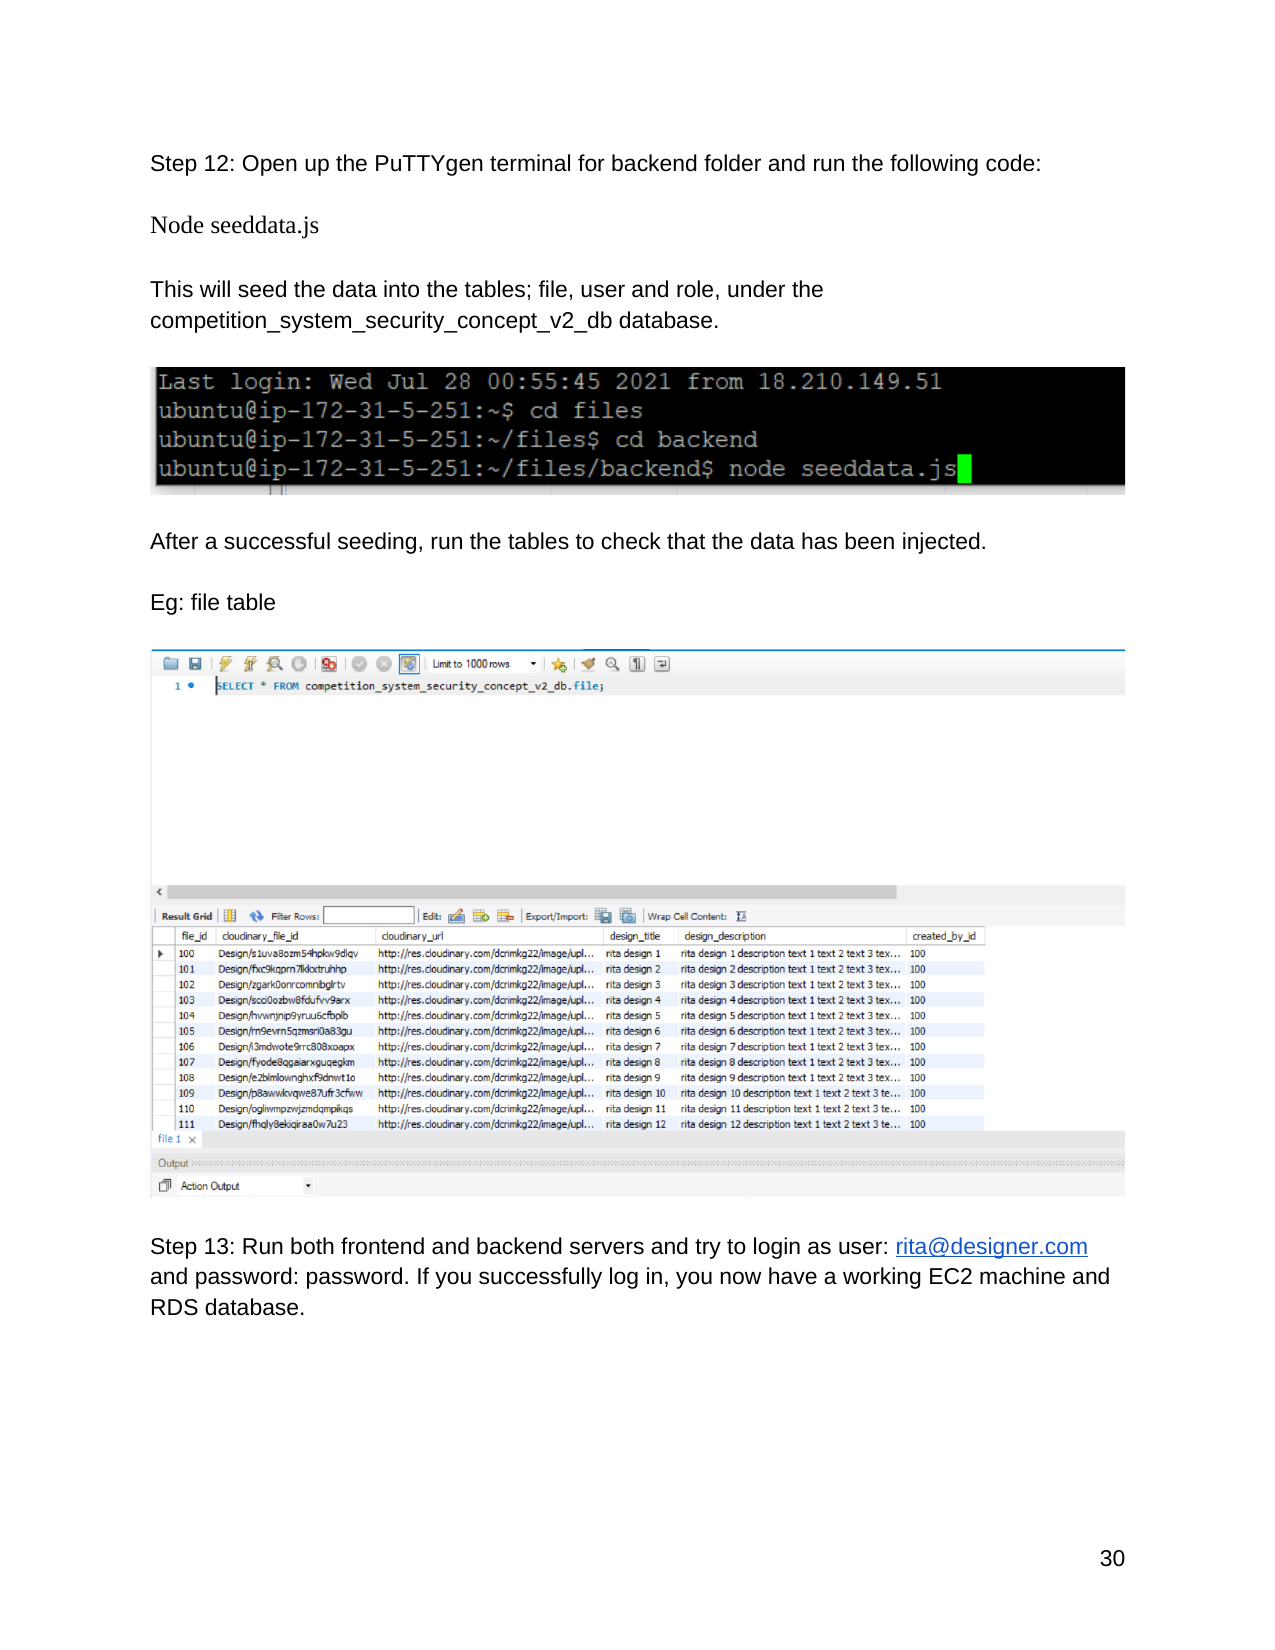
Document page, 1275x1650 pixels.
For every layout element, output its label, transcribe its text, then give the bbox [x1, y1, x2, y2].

picture [150, 367, 1125, 495]
text Eg: file table [150, 589, 1125, 615]
text Step 13: Run both frontend and backend servers and try to login as user: rita@designer.com and password: password. If you successfully log in, you now have a working EC2 machine and RDS database. [150, 1233, 1125, 1320]
text After a successful seeding, run the tables to check that the data has been injected. [150, 528, 1125, 554]
text Node seeddata.js [150, 210, 1125, 239]
picture [150, 649, 1125, 1199]
text This will seed the data into the tables; file, user and role, under the competition_system_security_concept_v2_db database. [150, 276, 1125, 333]
text Step 12: Open up the PuTTYgen terminal for backend folder and run the following code: [150, 150, 1125, 176]
